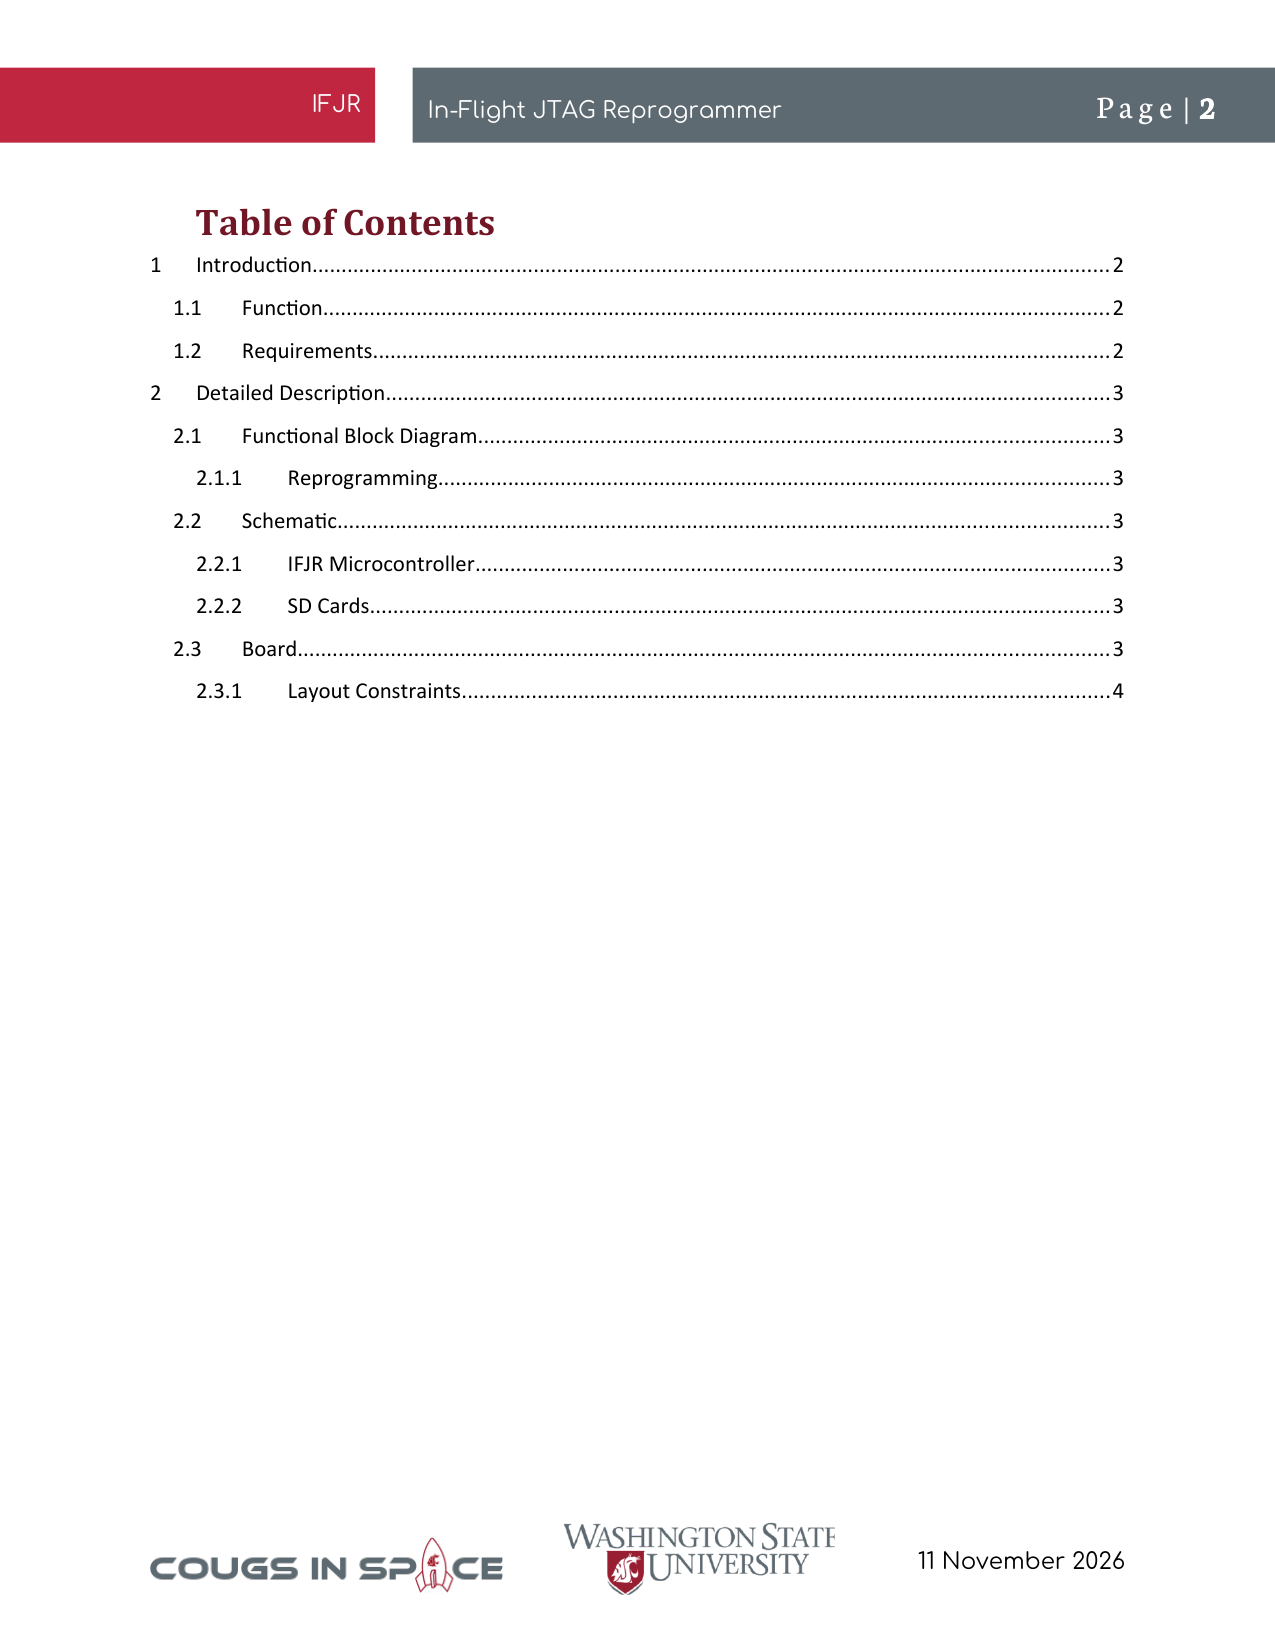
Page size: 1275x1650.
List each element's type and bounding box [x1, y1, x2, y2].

picture [562, 1522, 835, 1594]
picture [150, 1537, 503, 1594]
